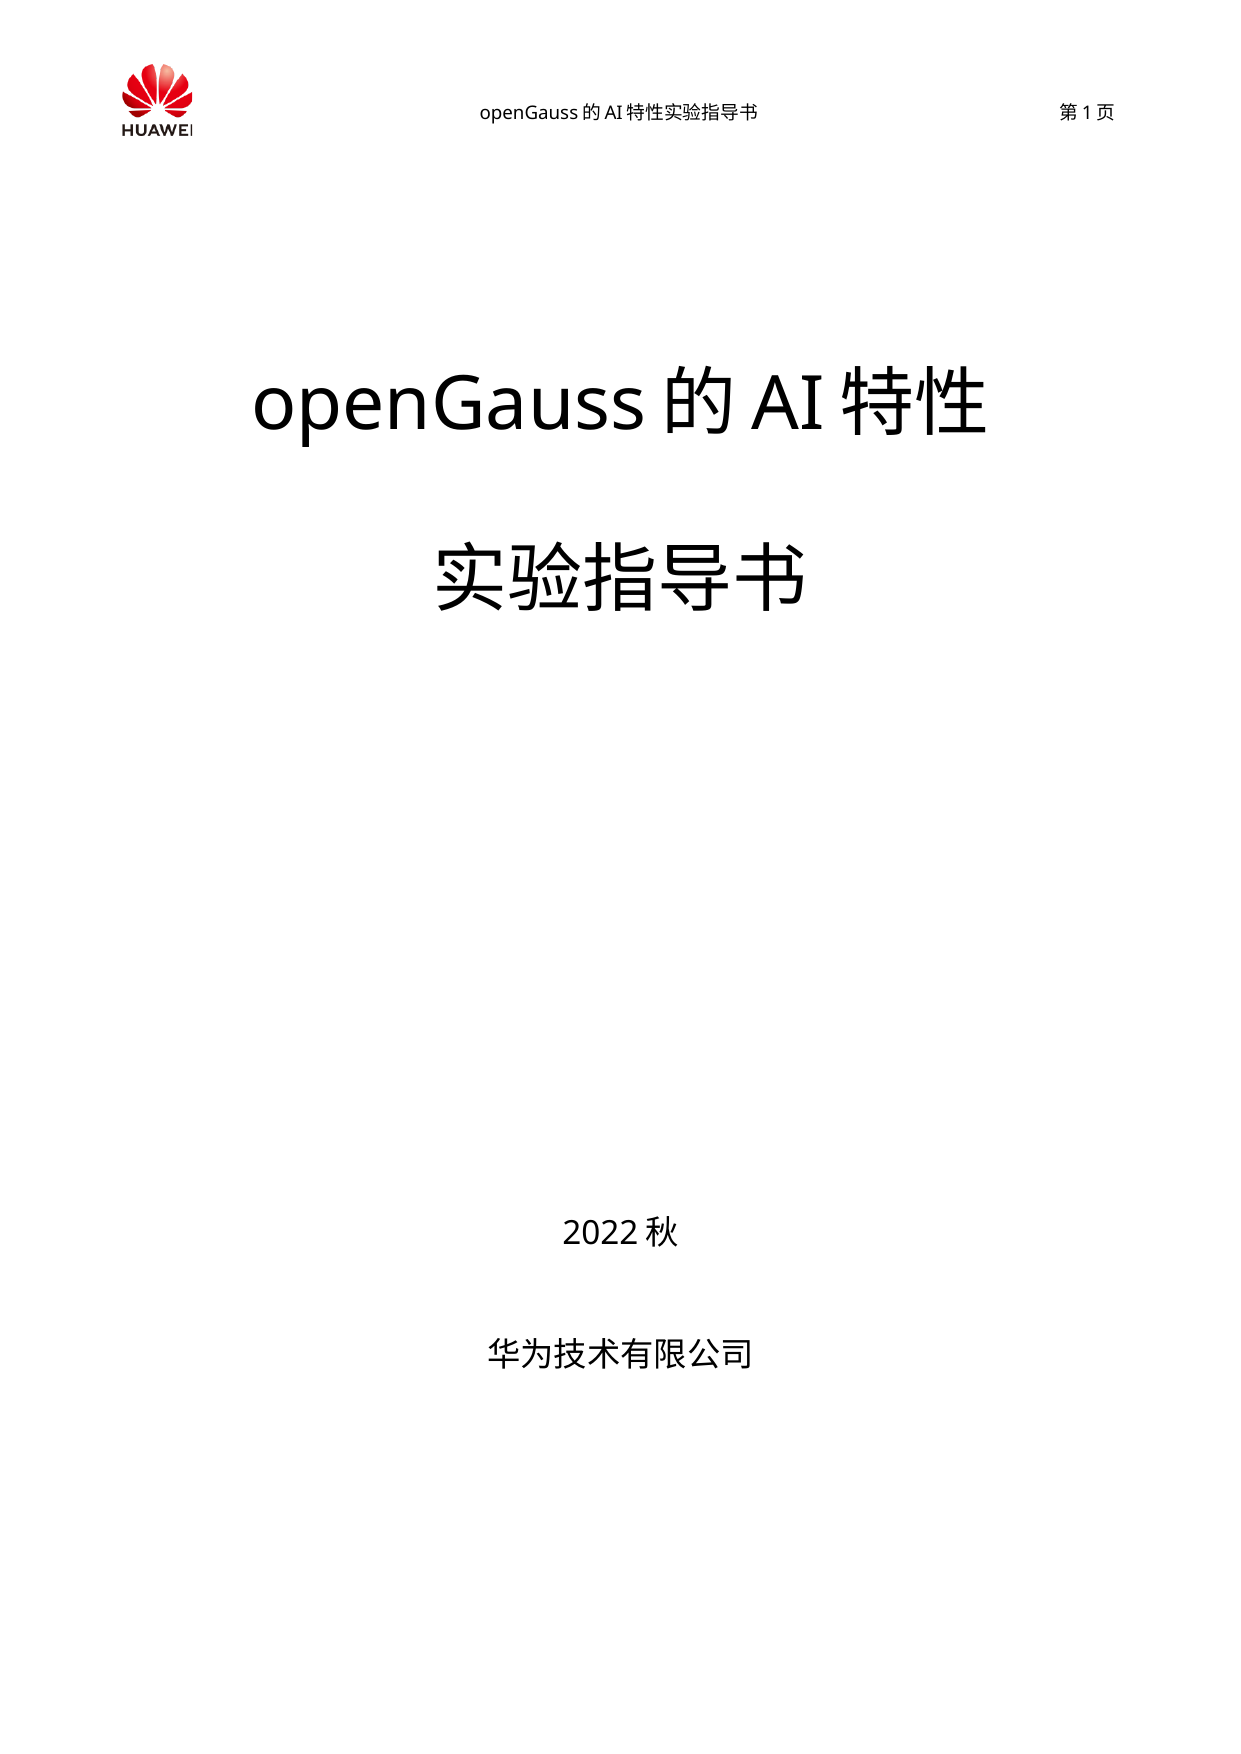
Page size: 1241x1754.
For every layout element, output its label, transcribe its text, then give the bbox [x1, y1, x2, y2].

text 实验指导书 [118, 518, 1122, 627]
text openGauss的AI特性 [118, 342, 1122, 451]
picture [122, 64, 193, 136]
text 2022秋 [118, 1206, 1122, 1254]
text 华为技术有限公司 [118, 1327, 1122, 1376]
